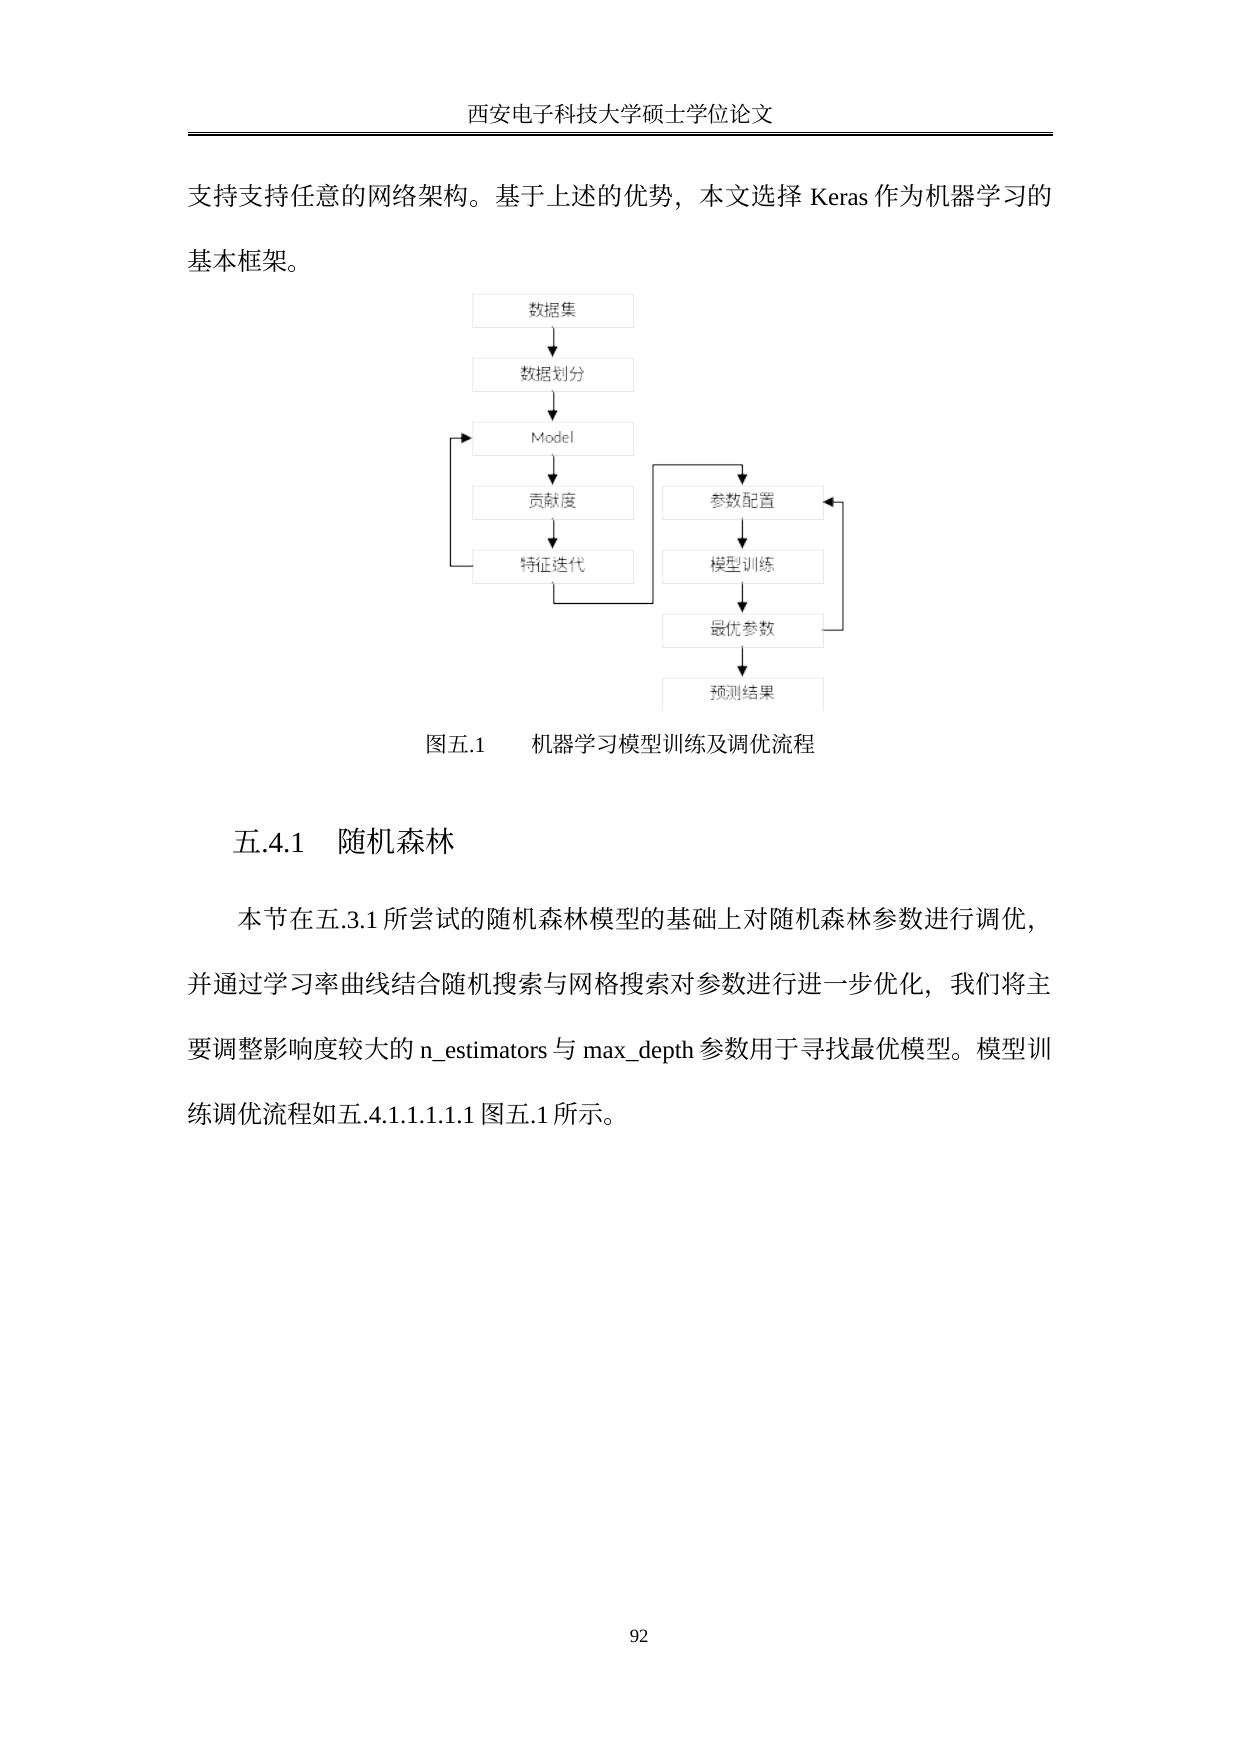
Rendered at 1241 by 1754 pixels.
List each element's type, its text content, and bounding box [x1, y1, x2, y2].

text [187, 162, 1053, 292]
text 机器学习模型训练及调优流程 [187, 727, 1053, 759]
text 本节在5.3.1所尝试的随机森林模型的基础上对随机森林参数进行调优，并通过学习率曲线结合随机搜索与网格搜索对参数进行进一步优化，我们将主要调整影响度较大的n_estimators与max_depth参数用于寻找最优模型。模型训练调优流程如图5.8所示。 [187, 885, 1053, 1145]
subtitle 随机森林 [232, 808, 1053, 873]
